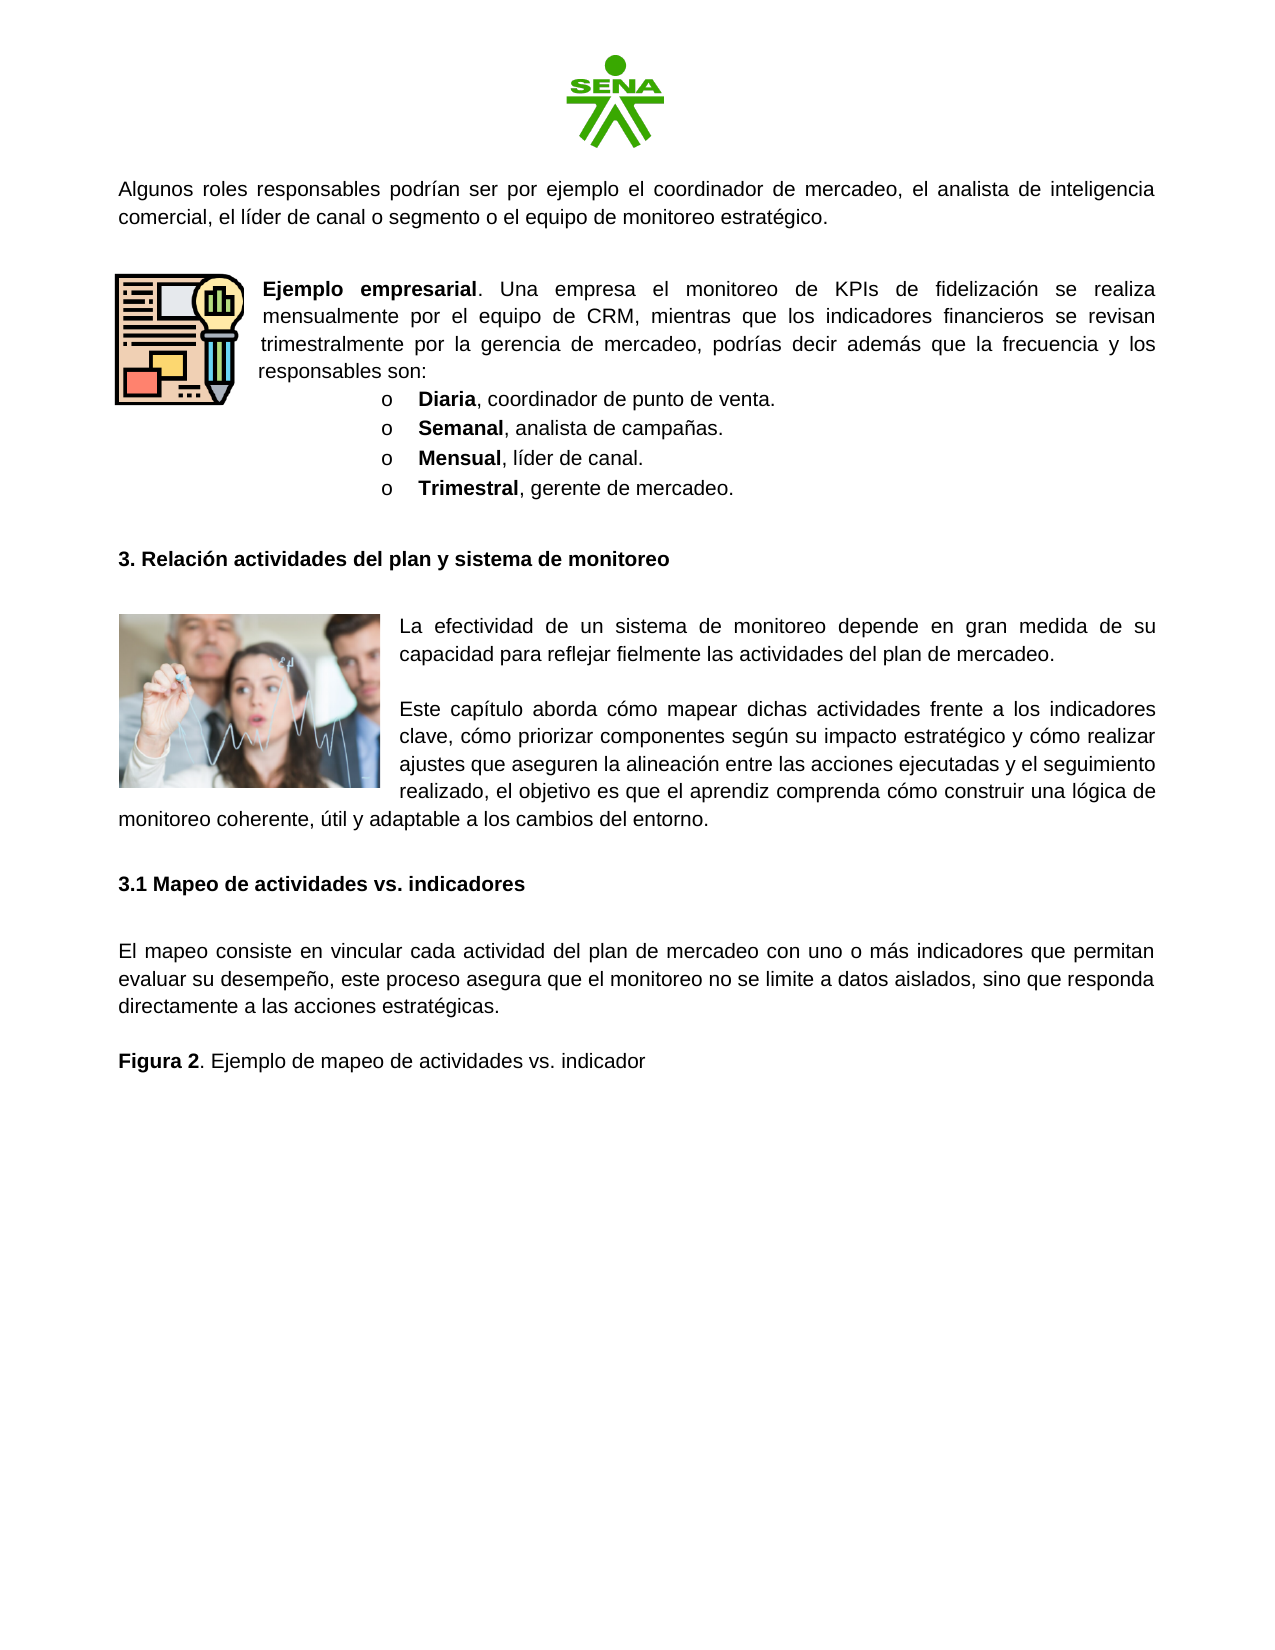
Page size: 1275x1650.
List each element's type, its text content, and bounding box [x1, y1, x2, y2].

picture [112, 272, 244, 404]
subtitle 3. Relación actividades del plan y sistema de monitoreo [118, 547, 1157, 571]
text Este capítulo aborda cómo mapear dichas actividades frente a los indicadores clave, cómo priorizar componentes según su impacto estratégico y cómo realizar ajustes que aseguren la alineación entre las acciones ejecutadas y el seguimiento realizado, el objetivo es que el aprendiz comprenda cómo construir una lógica de monitoreo coherente, útil y adaptable a los cambios del entorno. [118, 697, 1157, 831]
list Diaria, coordinador de punto de venta. [381, 386, 1157, 412]
picture [117, 614, 381, 786]
text Algunos roles responsables podrían ser por ejemplo el coordinador de mercadeo, el analista de inteligencia comercial, el líder de canal o segmento o el equipo de monitoreo estratégico. [118, 177, 1157, 229]
subtitle 3.1 Mapeo de actividades vs. indicadores [118, 872, 1157, 896]
list Mensual, líder de canal. [381, 446, 1157, 472]
text Ejemplo empresarial. Una empresa el monitoreo de KPIs de fidelización se realiza mensualmente por el equipo de CRM, mientras que los indicadores financieros se revisan trimestralmente por la gerencia de mercadeo, podrías decir además que la frecuencia y los responsables son: [235, 276, 1157, 383]
list Trimestral, gerente de mercadeo. [381, 475, 1157, 501]
picture [566, 55, 664, 148]
list Semanal, analista de campañas. [381, 416, 1157, 442]
text El mapeo consiste en vincular cada actividad del plan de mercadeo con uno o más indicadores que permitan evaluar su desempeño, este proceso asegura que el monitoreo no se limite a datos aislados, sino que responda directamente a las acciones estratégicas. [118, 939, 1157, 1018]
text La efectividad de un sistema de monitoreo depende en gran medida de su capacidad para reflejar fielmente las actividades del plan de mercadeo. [381, 614, 1157, 666]
